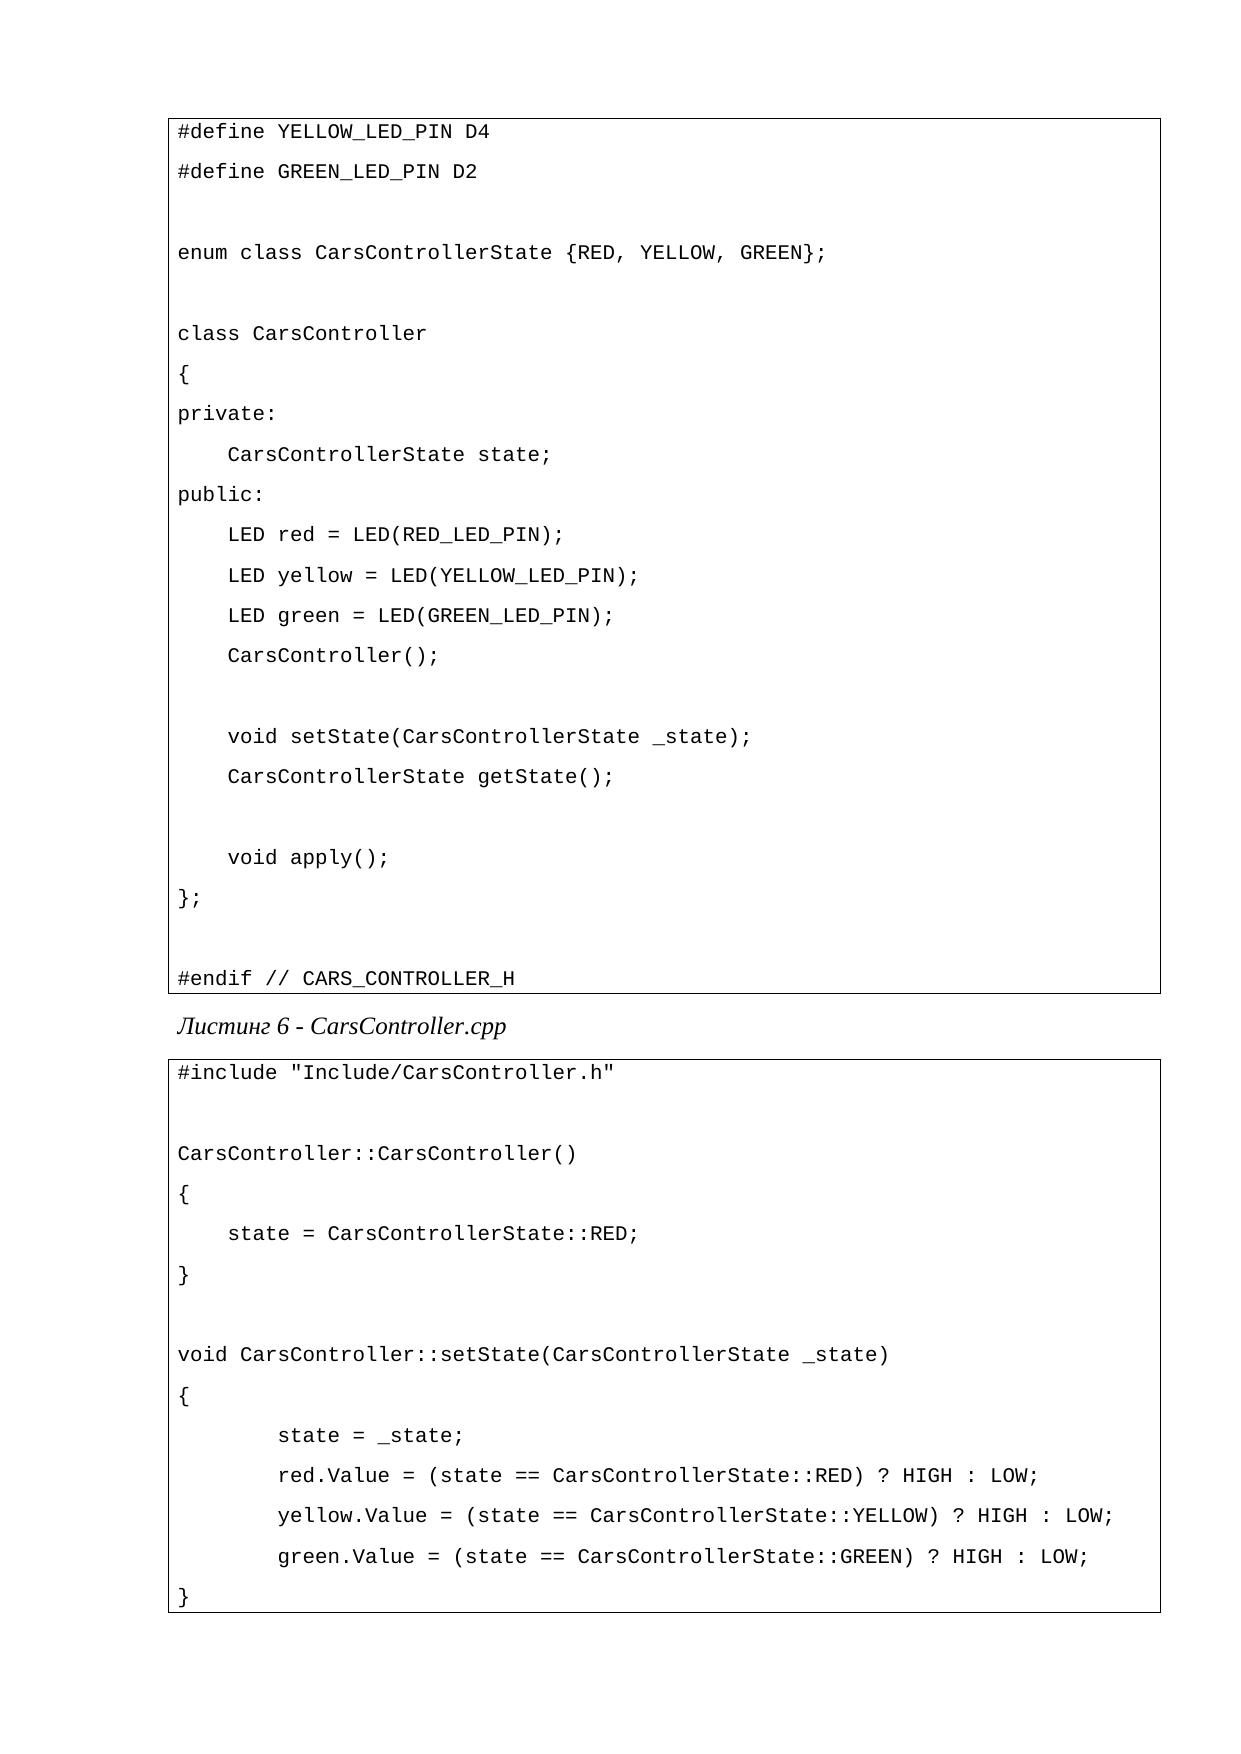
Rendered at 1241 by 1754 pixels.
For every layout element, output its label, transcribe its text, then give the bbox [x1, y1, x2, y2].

text }; [169, 884, 1160, 911]
text #endif // CARS_CONTROLLER_H [169, 965, 1160, 993]
text { [169, 360, 1160, 387]
text } [169, 1261, 1160, 1287]
text enum class CarsControllerState {RED, YELLOW, GREEN}; [169, 239, 1160, 266]
text void CarsController::setState(CarsControllerState _state) [169, 1341, 1160, 1368]
text void setState(CarsControllerState _state); [169, 723, 1160, 749]
text CarsController(); [169, 642, 1160, 669]
text CarsControllerState getState(); [169, 763, 1160, 790]
text red.Value = (state == CarsControllerState::RED) ? HIGH : LOW; [169, 1462, 1160, 1489]
text LED green = LED(GREEN_LED_PIN); [169, 602, 1160, 629]
text #include "Include/CarsController.h" [169, 1060, 1160, 1086]
text public: [169, 481, 1160, 508]
text { [169, 1381, 1160, 1408]
text #define YELLOW_LED_PIN D4 [169, 119, 1160, 145]
text CarsControllerState state; [169, 441, 1160, 467]
text LED red = LED(RED_LED_PIN); [169, 521, 1160, 548]
text { [169, 1180, 1160, 1207]
text state = CarsControllerState::RED; [169, 1220, 1160, 1247]
text #define GREEN_LED_PIN D2 [169, 158, 1160, 185]
text yellow.Value = (state == CarsControllerState::YELLOW) ? HIGH : LOW; [169, 1502, 1160, 1529]
text Листинг 6 - CarsController.cpp [177, 1011, 1152, 1040]
text class CarsController [169, 320, 1160, 346]
text LED yellow = LED(YELLOW_LED_PIN); [169, 562, 1160, 588]
text state = _state; [169, 1422, 1160, 1448]
text } [169, 1583, 1160, 1612]
text void apply(); [169, 844, 1160, 871]
text private: [169, 400, 1160, 427]
text green.Value = (state == CarsControllerState::GREEN) ? HIGH : LOW; [169, 1543, 1160, 1569]
text CarsController::CarsController() [169, 1139, 1160, 1166]
